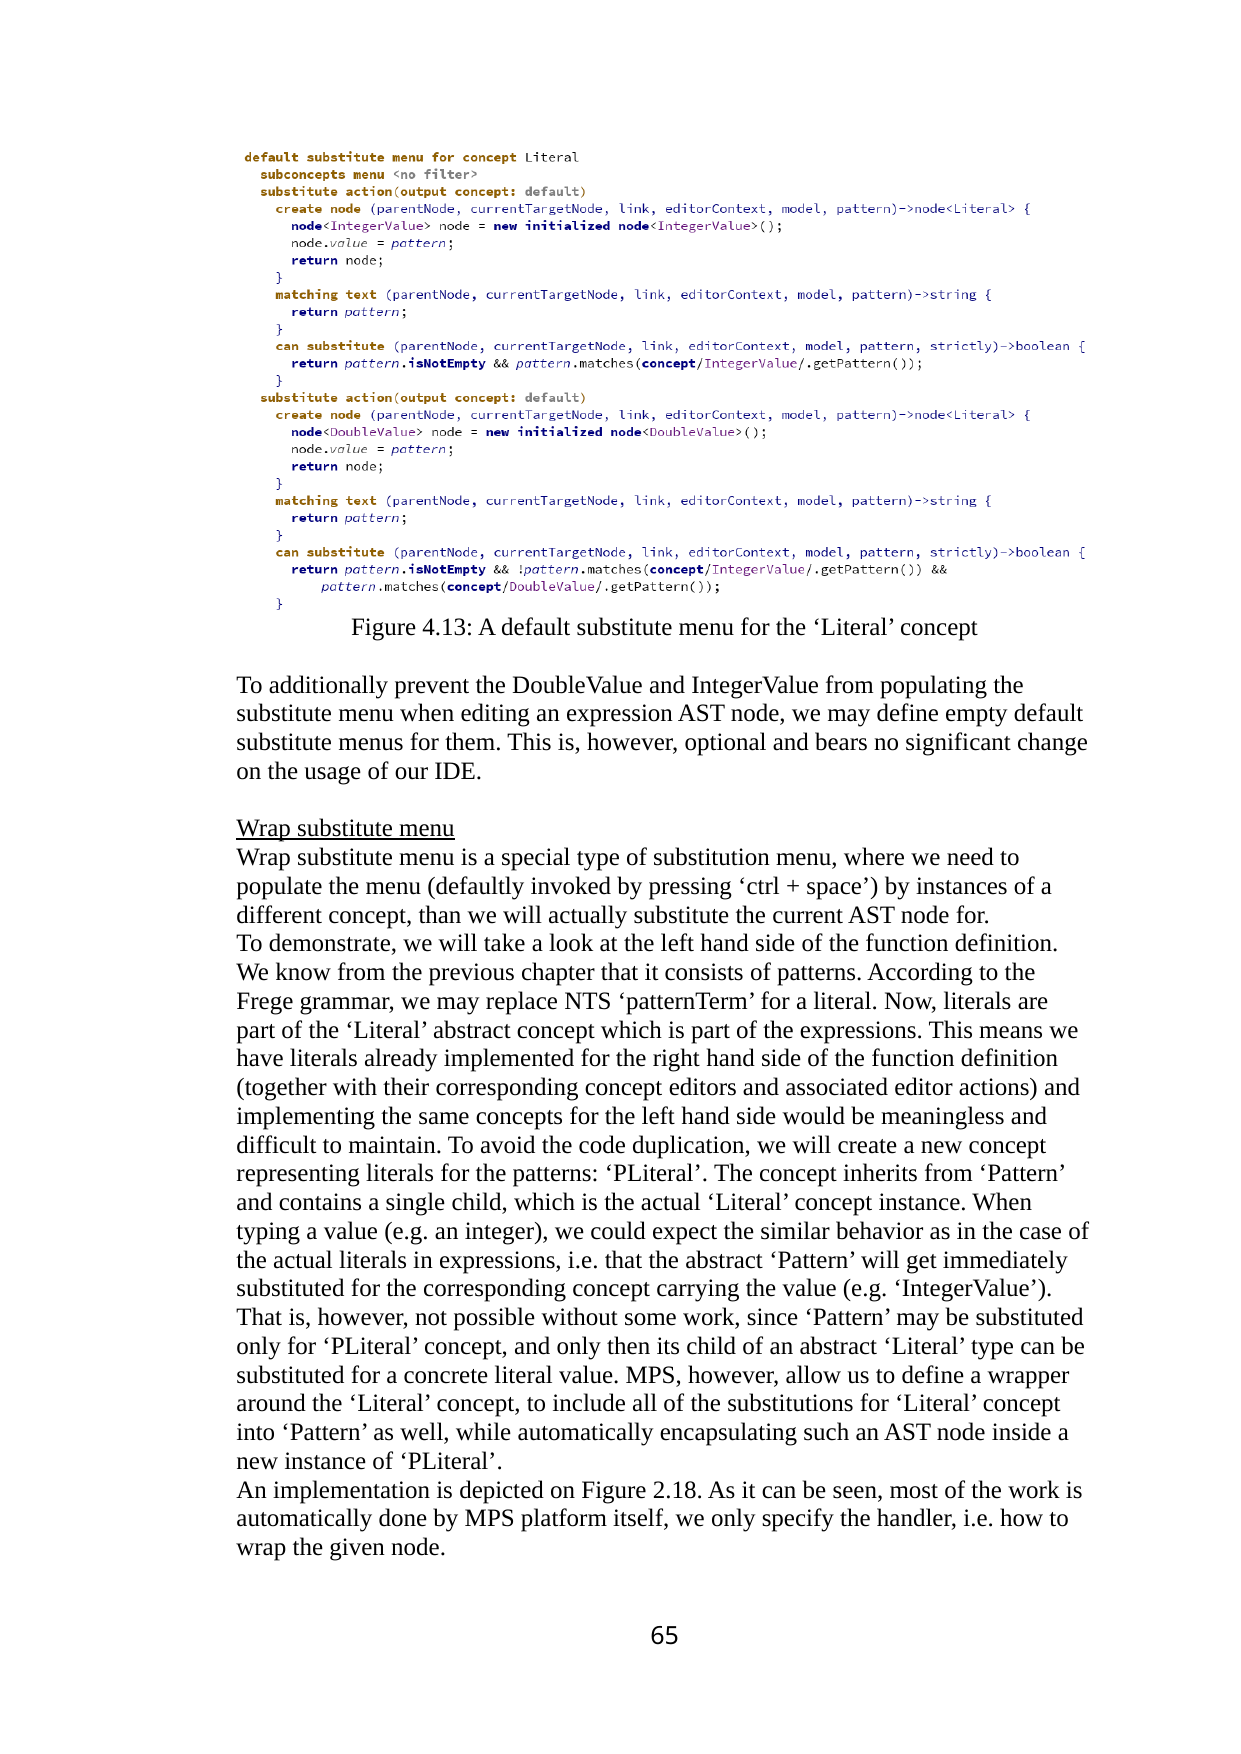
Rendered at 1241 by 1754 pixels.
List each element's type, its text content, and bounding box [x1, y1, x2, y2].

text To additionally prevent the DoubleValue and IntegerValue from populating the substitute menu when editing an expression AST node, we may define empty default substitute menus for them. This is, however, optional and bears no significant change on the usage of our IDE. [236, 670, 1092, 785]
text To demonstrate, we will take a look at the left hand side of the function definition. We know from the previous chapter that it consists of patterns. According to the Frege grammar, we may replace NTS ‘patternTerm’ for a literal. Now, literals are part of the ‘Literal’ abstract concept which is part of the expressions. This means we have literals already implemented for the right hand side of the function definition (together with their corresponding concept editors and associated editor actions) and implementing the same concepts for the left hand side would be meaningless and difficult to maintain. To avoid the code duplication, we will create a new concept representing literals for the patterns: ‘PLiteral’. The concept inherits from ‘Pattern’ and contains a single child, which is the actual ‘Literal’ concept instance. When typing a value (e.g. an integer), we could expect the similar behavior as in the case of the actual literals in expressions, i.e. that the abstract ‘Pattern’ will get immediately substituted for the corresponding concept carrying the value (e.g. ‘IntegerValue’). That is, however, not possible without some work, since ‘Pattern’ may be substituted only for ‘PLiteral’ concept, and only then its child of an abstract ‘Literal’ type can be substituted for a concrete literal value. MPS, however, allow us to define a wrapper around the ‘Literal’ concept, to include all of the substitutions for ‘Literal’ concept into ‘Pattern’ as well, while automatically encapsulating such an AST node inside a new instance of ‘PLiteral’. [236, 928, 1092, 1475]
text Wrap substitute menu [236, 813, 1092, 842]
text An implementation is depicted on Figure 2.18. As it can be seen, most of the work is automatically done by MPS platform itself, we only specify the handler, i.e. how to wrap the given node. [236, 1475, 1092, 1561]
text Figure 4.13: A default substitute menu for the ‘Literal’ concept [236, 612, 1092, 641]
picture [240, 147, 1089, 613]
text Wrap substitute menu is a special type of substitution menu, where we need to populate the menu (defaultly invoked by pressing ‘ctrl + space’) by instances of a different concept, than we will actually substitute the current AST node for. [236, 842, 1092, 928]
